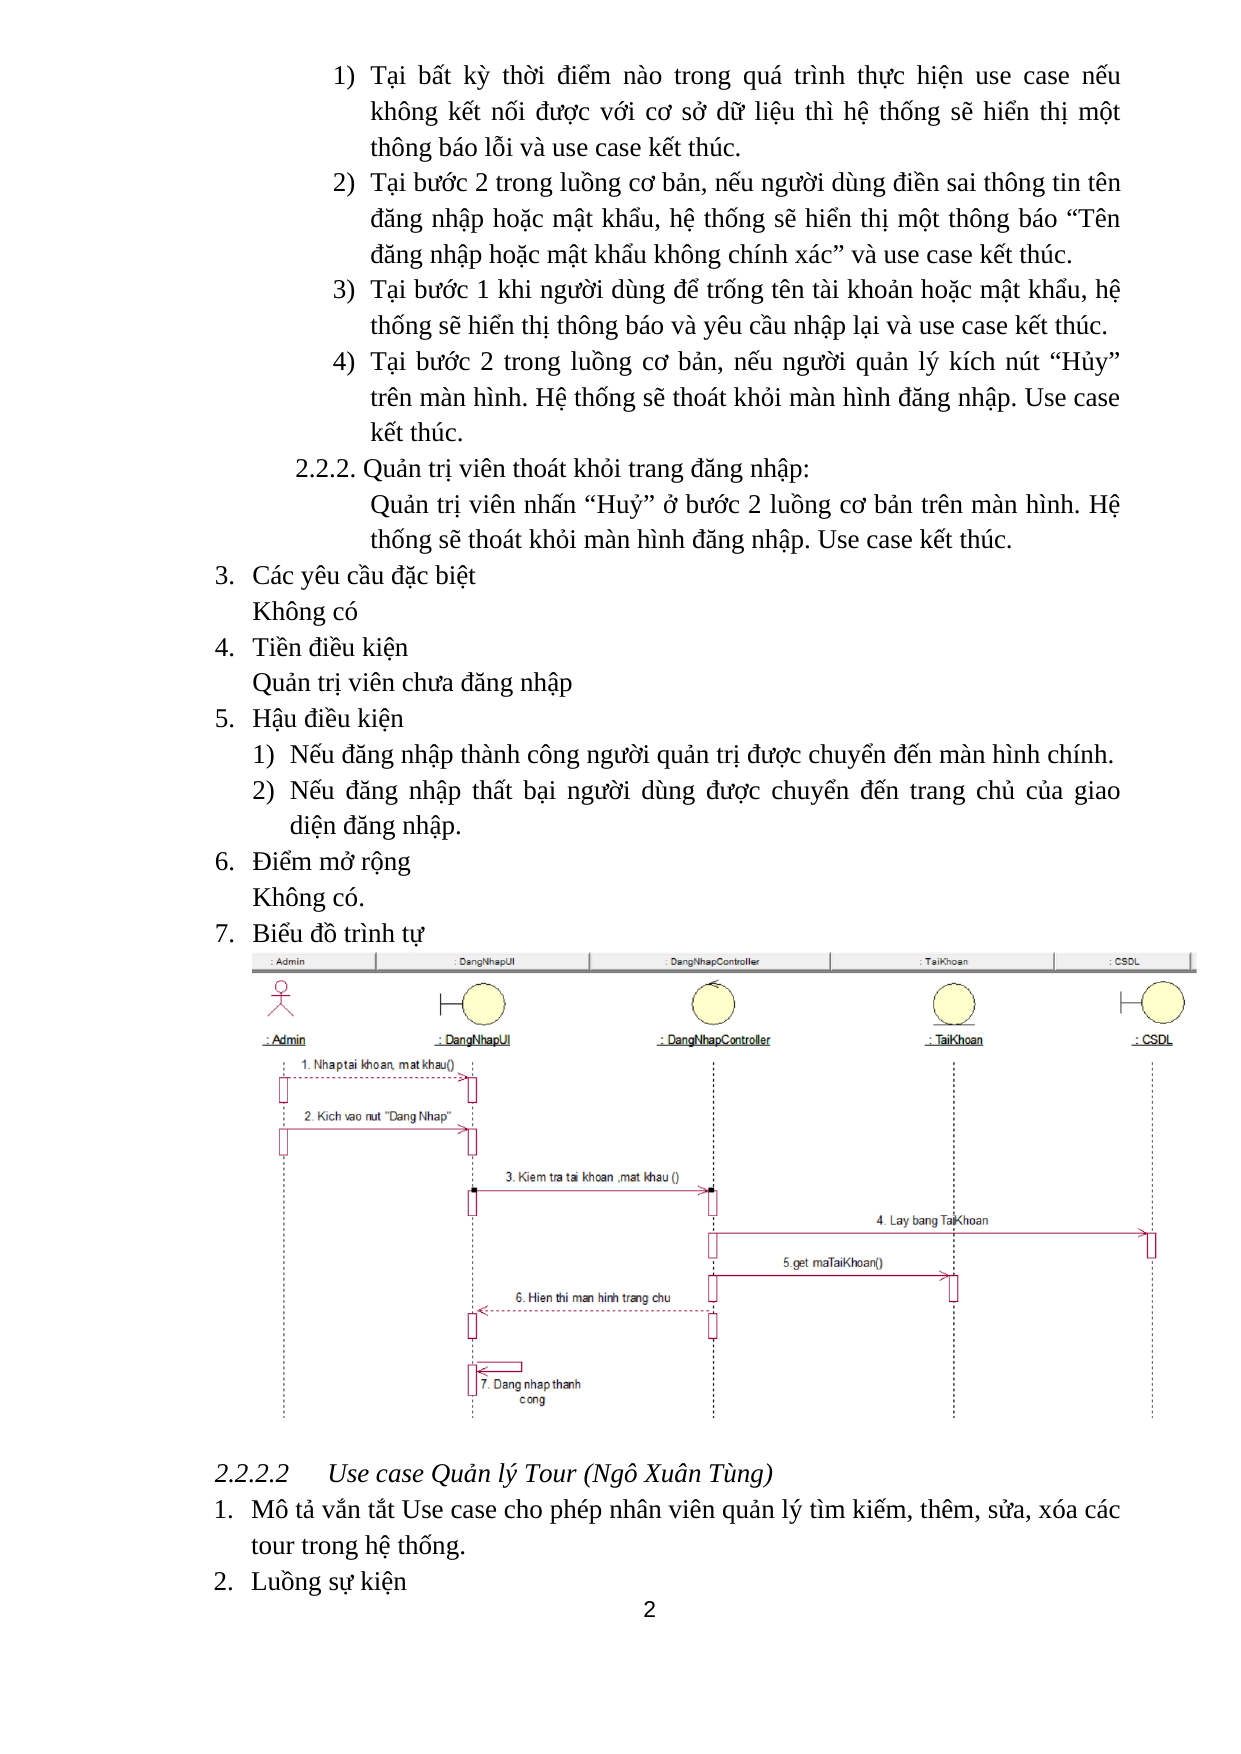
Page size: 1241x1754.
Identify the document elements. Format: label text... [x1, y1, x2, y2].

list Tại bước 2 trong luồng cơ bản, nếu người quản lý kích nút “Hủy” trên màn hình. Hệ thống sẽ thoát khỏi màn hình đăng nhập. Use case kết thúc. [333, 345, 1122, 448]
list Điểm mở rộng [214, 845, 1122, 876]
list Nếu đăng nhập thất bại người dùng được chuyển đến trang chủ của giao diện đăng nhập. [252, 774, 1122, 841]
text 2.2.2. Quản trị viên thoát khỏi trang đăng nhập: [295, 452, 1122, 483]
list Use case Quản lý Tour (Ngô Xuân Tùng) [214, 1457, 1122, 1488]
list Nếu đăng nhập thành công người quản trị được chuyển đến màn hình chính. [252, 738, 1122, 769]
list Luồng sự kiện [213, 1564, 1122, 1596]
list Tại bất kỳ thời điểm nào trong quá trình thực hiện use case nếu không kết nối được với cơ sở dữ liệu thì hệ thống sẽ hiển thị một thông báo lỗi và use case kết thúc. [333, 59, 1122, 162]
list Không có [252, 595, 1122, 626]
list Quản trị viên nhấn “Huỷ” ở bước 2 luồng cơ bản trên màn hình. Hệ thống sẽ thoát khỏi màn hình đăng nhập. Use case kết thúc. [370, 488, 1122, 555]
list Các yêu cầu đặc biệt [214, 559, 1122, 591]
list Mô tả vắn tắt Use case cho phép nhân viên quản lý tìm kiếm, thêm, sửa, xóa các tour trong hệ thống. [213, 1493, 1122, 1560]
list Biểu đồ trình tự [214, 917, 1122, 948]
list Quản trị viên chưa đăng nhập [252, 667, 1122, 698]
list Tại bước 1 khi người dùng để trống tên tài khoản hoặc mật khẩu, hệ thống sẽ hiển thị thông báo và yêu cầu nhập lại và use case kết thúc. [333, 273, 1122, 340]
list Không có. [252, 881, 1122, 912]
picture [252, 952, 1197, 1418]
list Tại bước 2 trong luồng cơ bản, nếu người dùng điền sai thông tin tên đăng nhập hoặc mật khẩu, hệ thống sẽ hiển thị một thông báo “Tên đăng nhập hoặc mật khẩu không chính xác” và use case kết thúc. [333, 166, 1122, 269]
list Tiền điều kiện [214, 631, 1122, 662]
list Hậu điều kiện [214, 702, 1122, 733]
